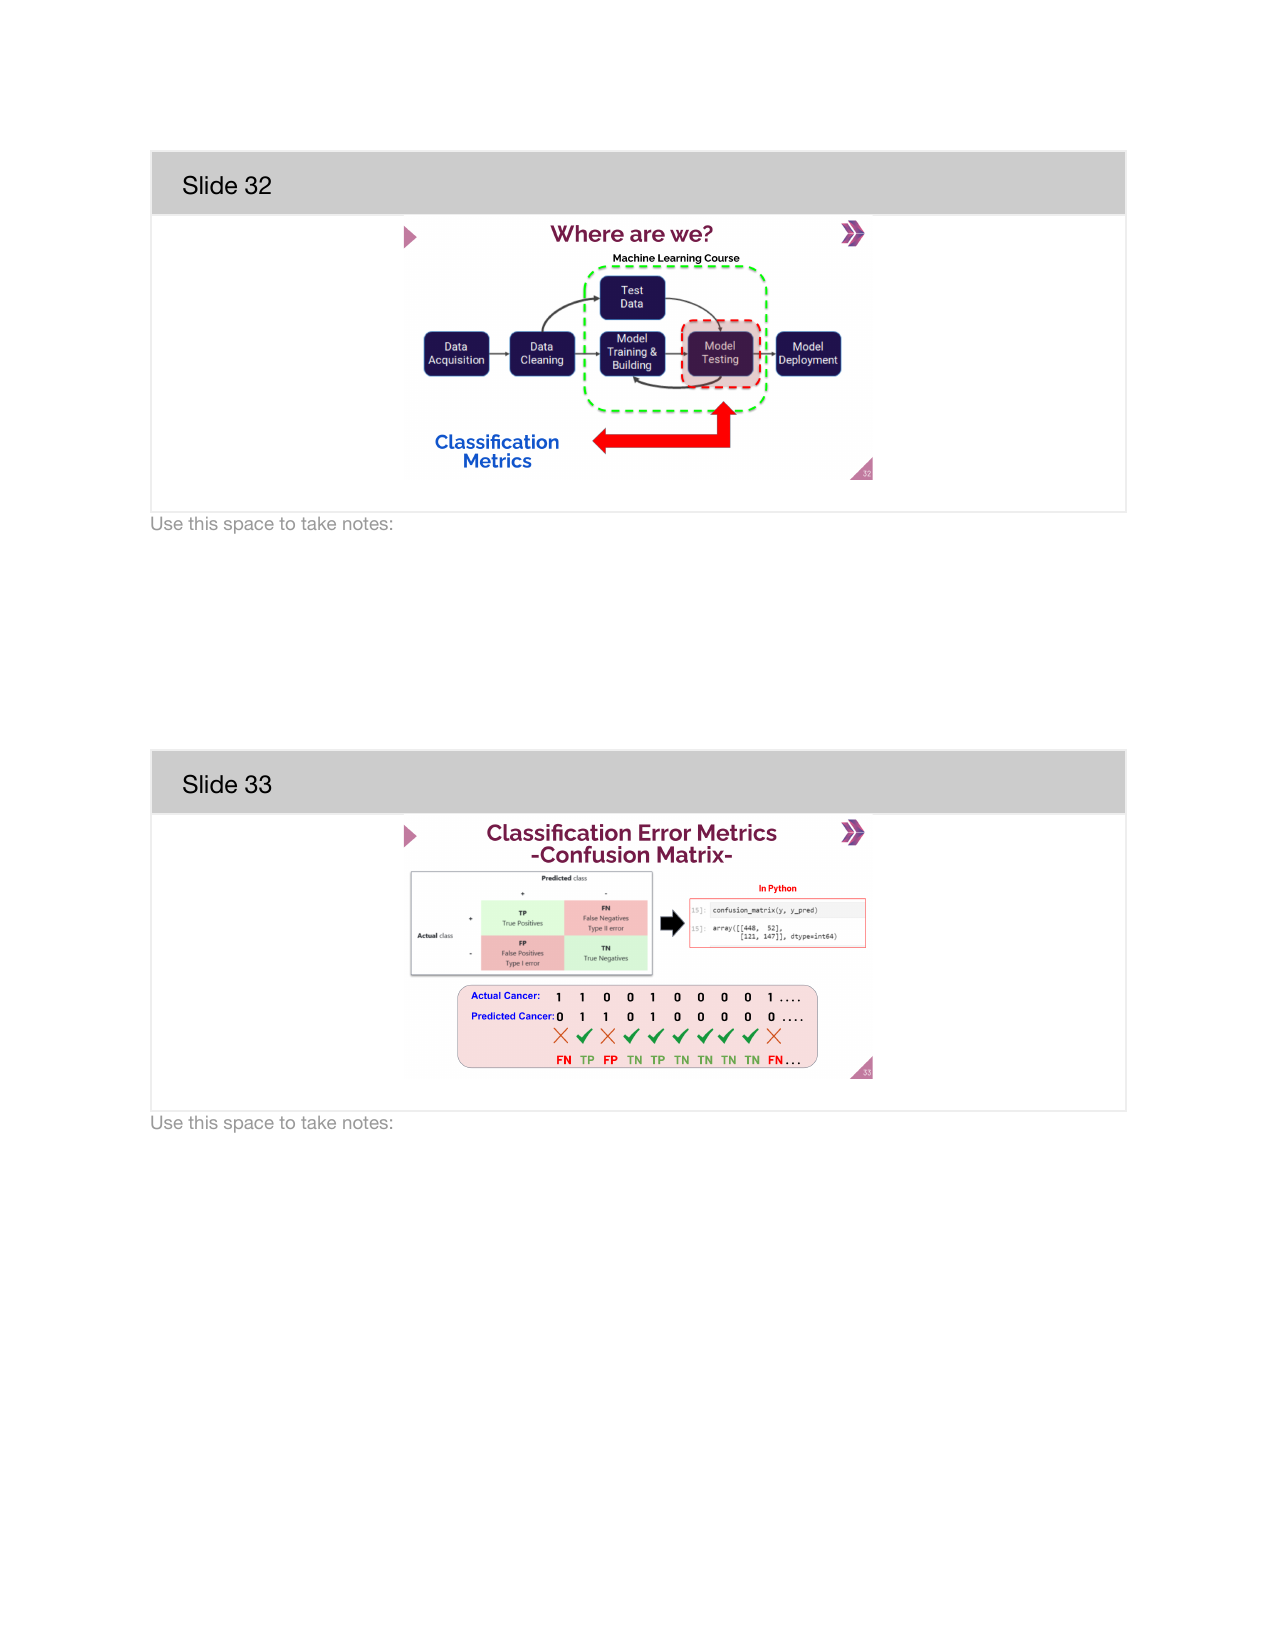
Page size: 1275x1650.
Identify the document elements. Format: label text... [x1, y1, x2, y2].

table_cell [152, 216, 1125, 511]
table_header Slide 33 [152, 751, 1125, 813]
text Use this space to take notes: [150, 1112, 1125, 1135]
picture [403, 215, 873, 480]
table_header Slide 32 [152, 152, 1125, 214]
table_cell [152, 815, 1125, 1110]
picture [403, 814, 873, 1079]
text Use this space to take notes: [150, 513, 1125, 536]
